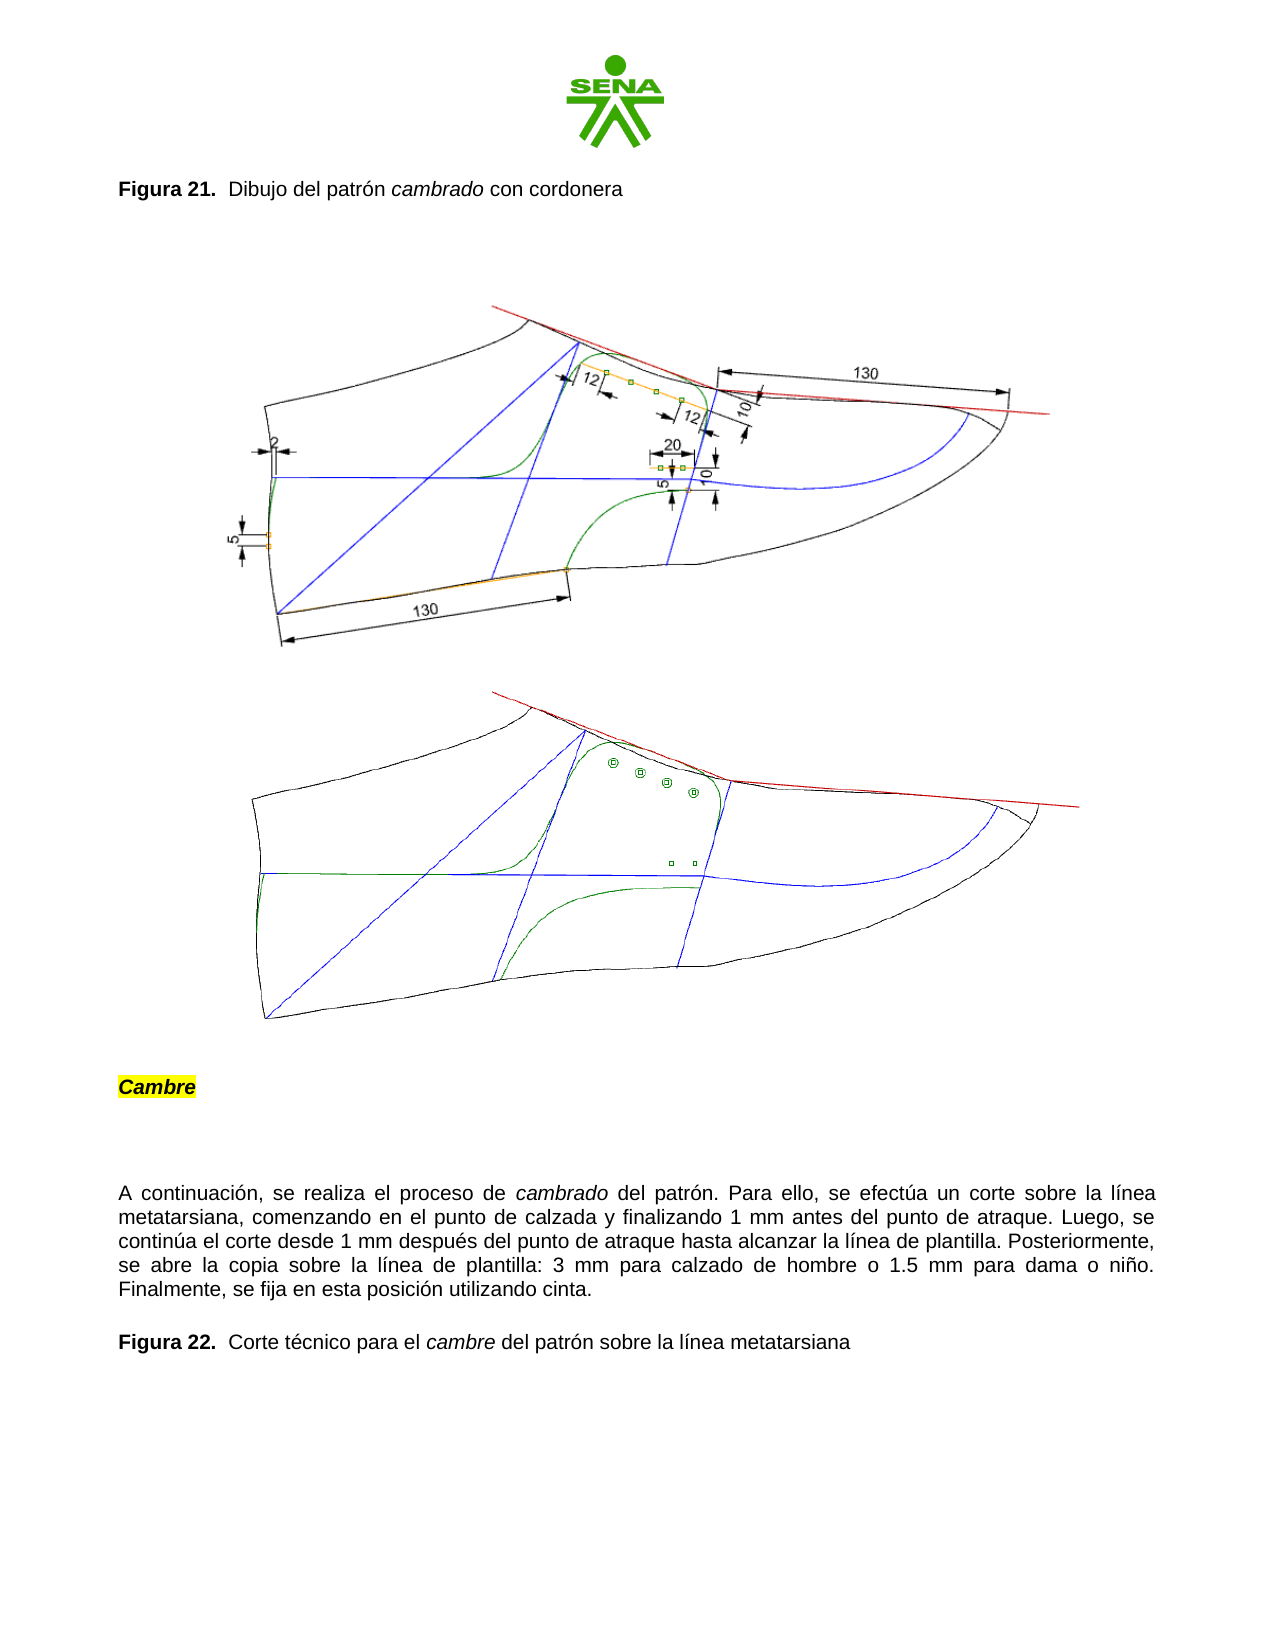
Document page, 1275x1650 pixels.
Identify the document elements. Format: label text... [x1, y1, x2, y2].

text Cambre [118, 1074, 1157, 1098]
text A continuación, se realiza el proceso de cambrado del patrón. Para ello, se efectúa un corte sobre la línea metatarsiana, comenzando en el punto de calzada y finalizando 1 mm antes del punto de atraque. Luego, se continúa el corte desde 1 mm después del punto de atraque hasta alcanzar la línea de plantilla. Posteriormente, se abre la copia sobre la línea de plantilla: 3 mm para calzado de hombre o 1.5 mm para dama o niño. Finalmente, se fija en esta posición utilizando cinta. [118, 1181, 1157, 1301]
picture [566, 55, 664, 148]
text Figura 21. Dibujo del patrón cambrado con cordonera [118, 177, 1157, 201]
text Figura 22. Corte técnico para el cambre del patrón sobre la línea metatarsiana [118, 1330, 1157, 1354]
picture [209, 283, 1066, 657]
picture [233, 686, 1080, 1027]
